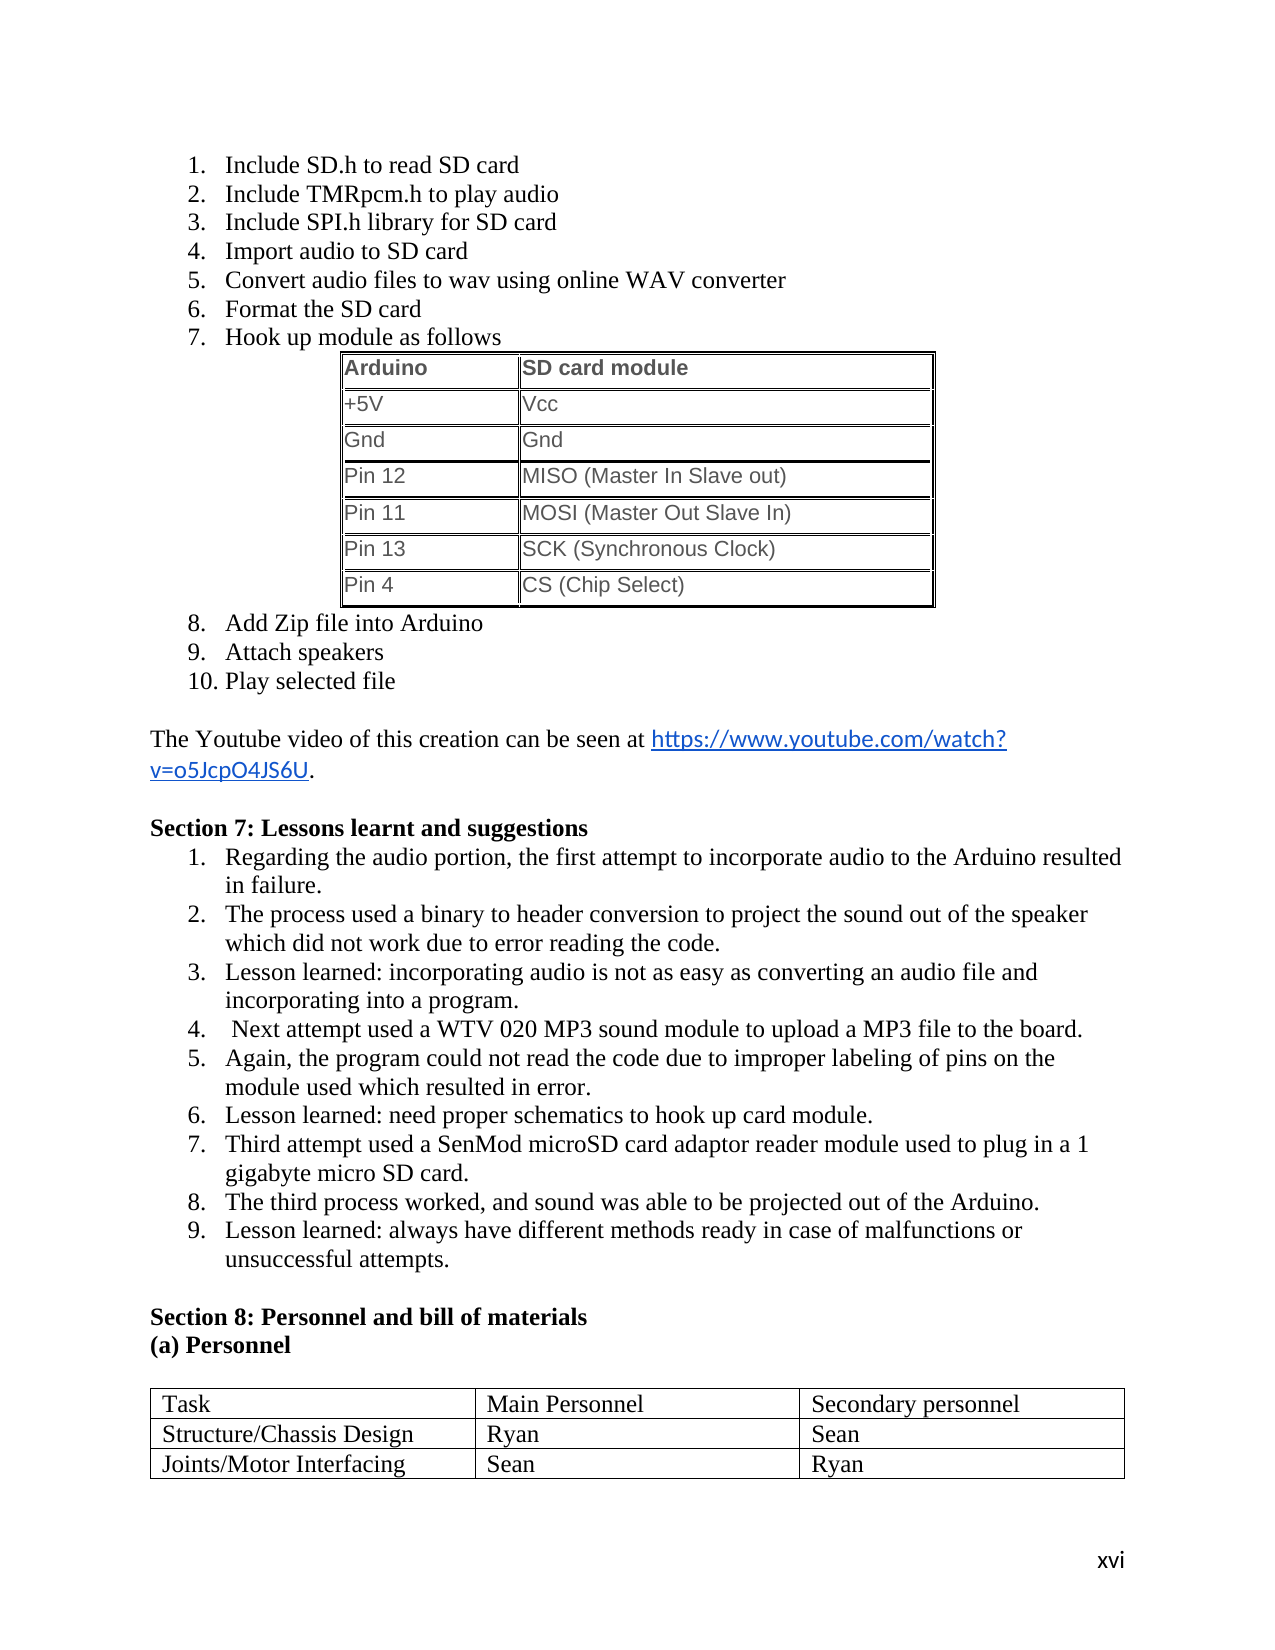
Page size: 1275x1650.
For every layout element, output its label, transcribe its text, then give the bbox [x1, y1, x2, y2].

list Again, the program could not read the code due to improper labeling of pins on the module used which resulted in error. [187, 1043, 1125, 1101]
table_cell Pin 12 [343, 460, 518, 496]
table_cell MISO (Master In Slave out) [521, 460, 932, 496]
table_cell Sean [476, 1449, 799, 1477]
list Format the SD card [187, 294, 1125, 322]
table_cell Ryan [800, 1449, 1124, 1477]
list Include TMRpcm.h to play audio [187, 179, 1125, 207]
text (a) Personnel [150, 1331, 1125, 1359]
list The third process worked, and sound was able to be projected out of the Arduino. [187, 1187, 1125, 1216]
text The Youtube video of this creation can be seen at https://www.youtube.com/watch?v=o5JcpO4JS6U. [150, 723, 1125, 784]
list Regarding the audio portion, the first attempt to incorporate audio to the Arduino resulted in failure. [187, 842, 1125, 899]
list Lesson learned: incorporating audio is not as easy as converting an audio file and incorporating into a program. [187, 957, 1125, 1014]
table_cell Vcc [521, 388, 933, 424]
table_cell SCK (Synchronous Clock) [521, 533, 933, 569]
list Third attempt used a SenMod microSD card adaptor reader module used to plug in a 1 gigabyte micro SD card. [187, 1129, 1125, 1187]
table_cell Ryan [476, 1419, 799, 1448]
list The process used a binary to header conversion to project the sound out of the speaker which did not work due to error reading the code. [187, 899, 1125, 957]
text Section 8: Personnel and bill of materials [150, 1302, 1125, 1331]
table_cell Sean [800, 1419, 1124, 1448]
list Lesson learned: need proper schematics to hook up card module. [187, 1101, 1125, 1129]
list Next attempt used a WTV 020 MP3 sound module to upload a MP3 file to the board. [187, 1014, 1125, 1043]
table_cell Pin 13 [343, 533, 518, 569]
table_cell Gnd [341, 424, 519, 460]
list Lesson learned: always have different methods ready in case of malfunctions or unsuccessful attempts. [187, 1216, 1125, 1273]
table_cell +5V [343, 388, 518, 424]
text Section 7: Lessons learnt and suggestions [150, 813, 1125, 842]
list Hook up module as follows [187, 322, 1125, 351]
table_cell Joints/Motor Interfacing [151, 1449, 475, 1477]
table_cell Pin 4 [341, 569, 519, 605]
list Convert audio files to wav using online WAV converter [187, 265, 1125, 294]
list Import audio to SD card [187, 236, 1125, 265]
table_cell Pin 11 [343, 496, 518, 532]
table_header Task [151, 1389, 475, 1418]
table_header SD card module [520, 355, 932, 387]
table_cell Structure/Chassis Design [151, 1419, 475, 1448]
list Add Zip file into Arduino [187, 608, 1125, 637]
list Include SPI.h library for SD card [187, 207, 1125, 236]
table_header Secondary personnel [800, 1389, 1124, 1418]
table_cell MOSI (Master Out Slave In) [521, 496, 933, 532]
list Play selected file [187, 666, 1125, 694]
list Include SD.h to read SD card [187, 150, 1125, 179]
table_cell Gnd [520, 424, 934, 460]
table_cell CS (Chip Select) [520, 569, 934, 605]
table_header Arduino [343, 355, 519, 387]
table_header Main Personnel [476, 1389, 799, 1418]
list Attach speakers [187, 637, 1125, 666]
